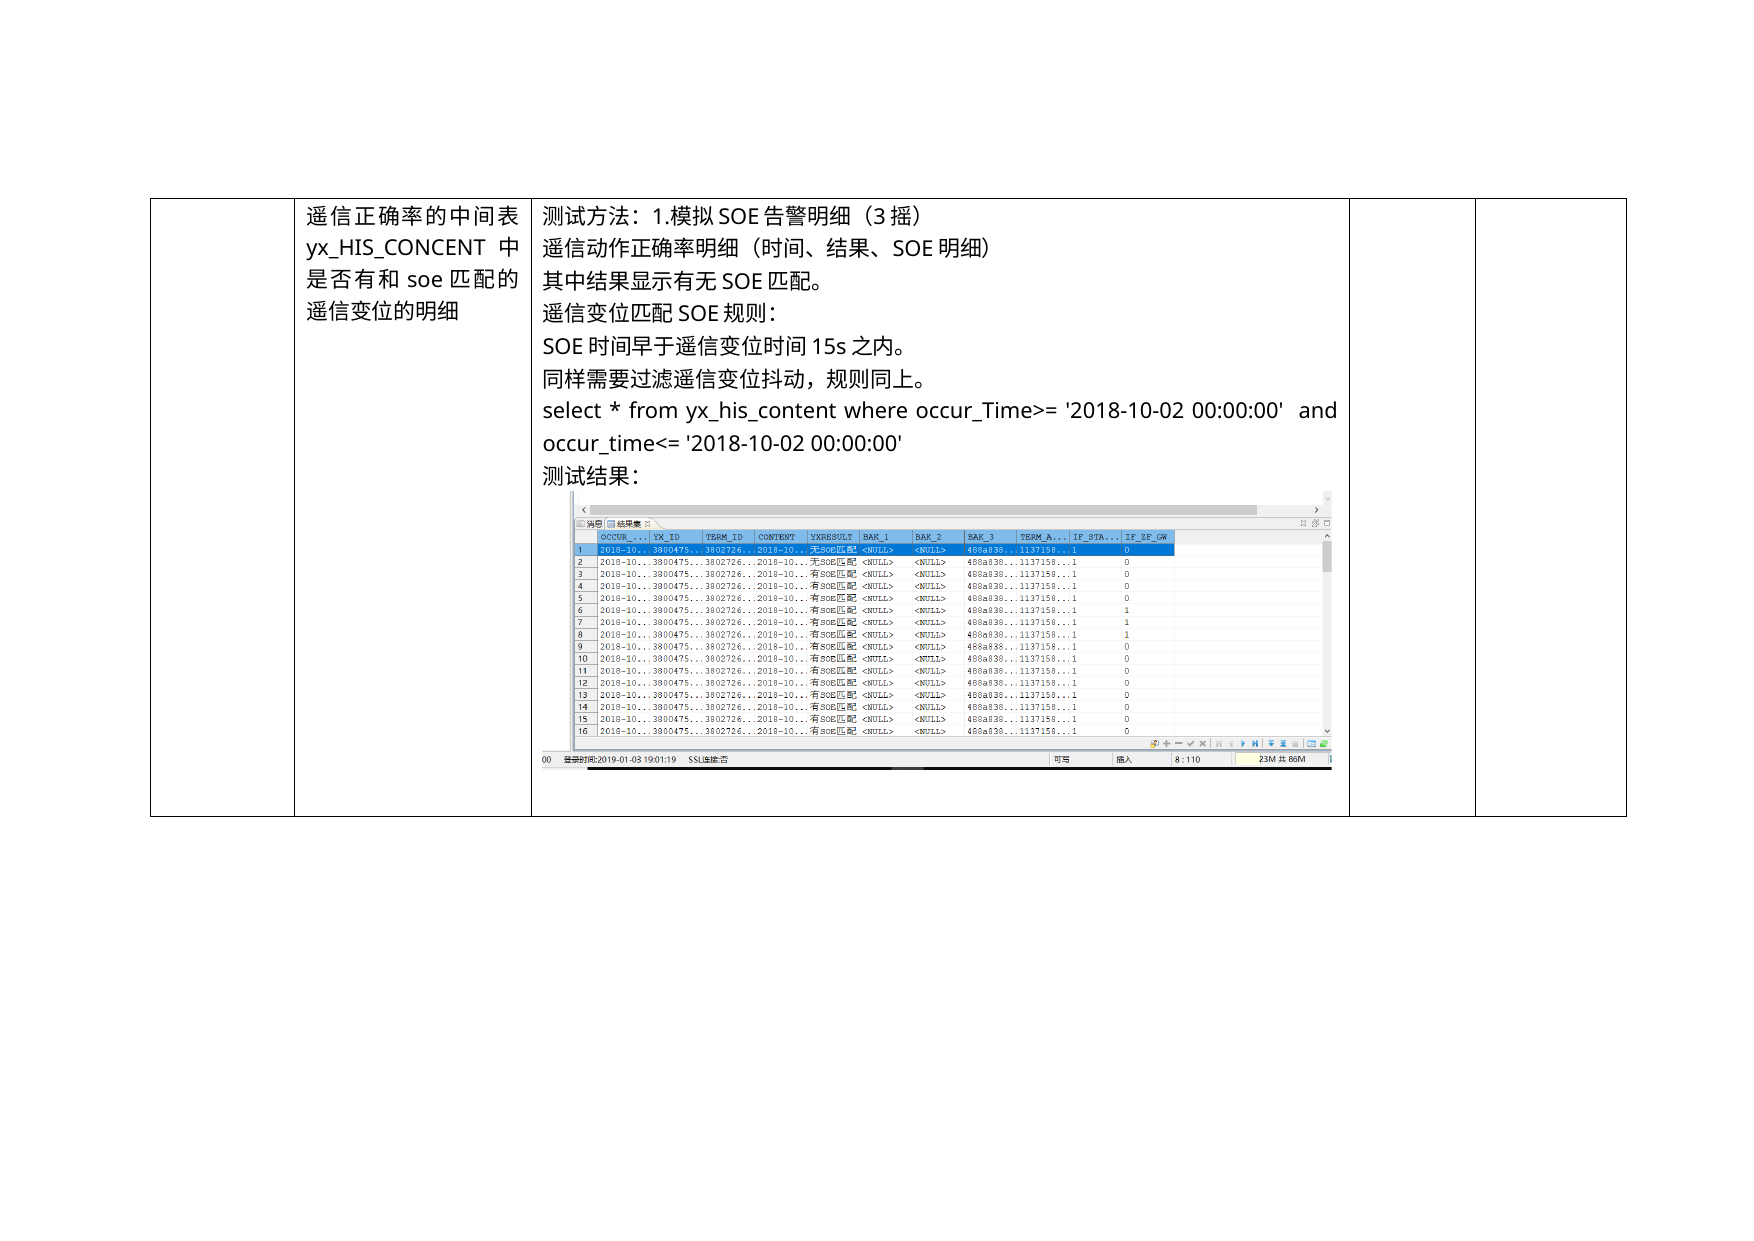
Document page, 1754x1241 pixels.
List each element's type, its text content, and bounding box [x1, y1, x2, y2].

picture [542, 491, 1332, 770]
table_cell [151, 199, 294, 816]
table_cell [1350, 199, 1475, 816]
table_cell [1476, 199, 1626, 816]
table_cell 测试方法：1.模拟SOE告警明细（3摇） 遥信动作正确率明细（时间、结果、SOE明细） 其中结果显示有无SOE匹配。 遥信变位匹配SOE规则： SOE时间早于遥信变位时间15s之内。 同样需要过滤遥信变位抖动，规则同上。 select * from yx_his_content where occur_Time>= '2018-10-02 00:00:00' and occur_time<= '2018-10-02 00:00:00' 测试结果： [532, 199, 1349, 816]
table_cell 遥信正确率的中间表yx_HIS_CONCENT中是否有和soe匹配的遥信变位的明细 [295, 199, 531, 816]
